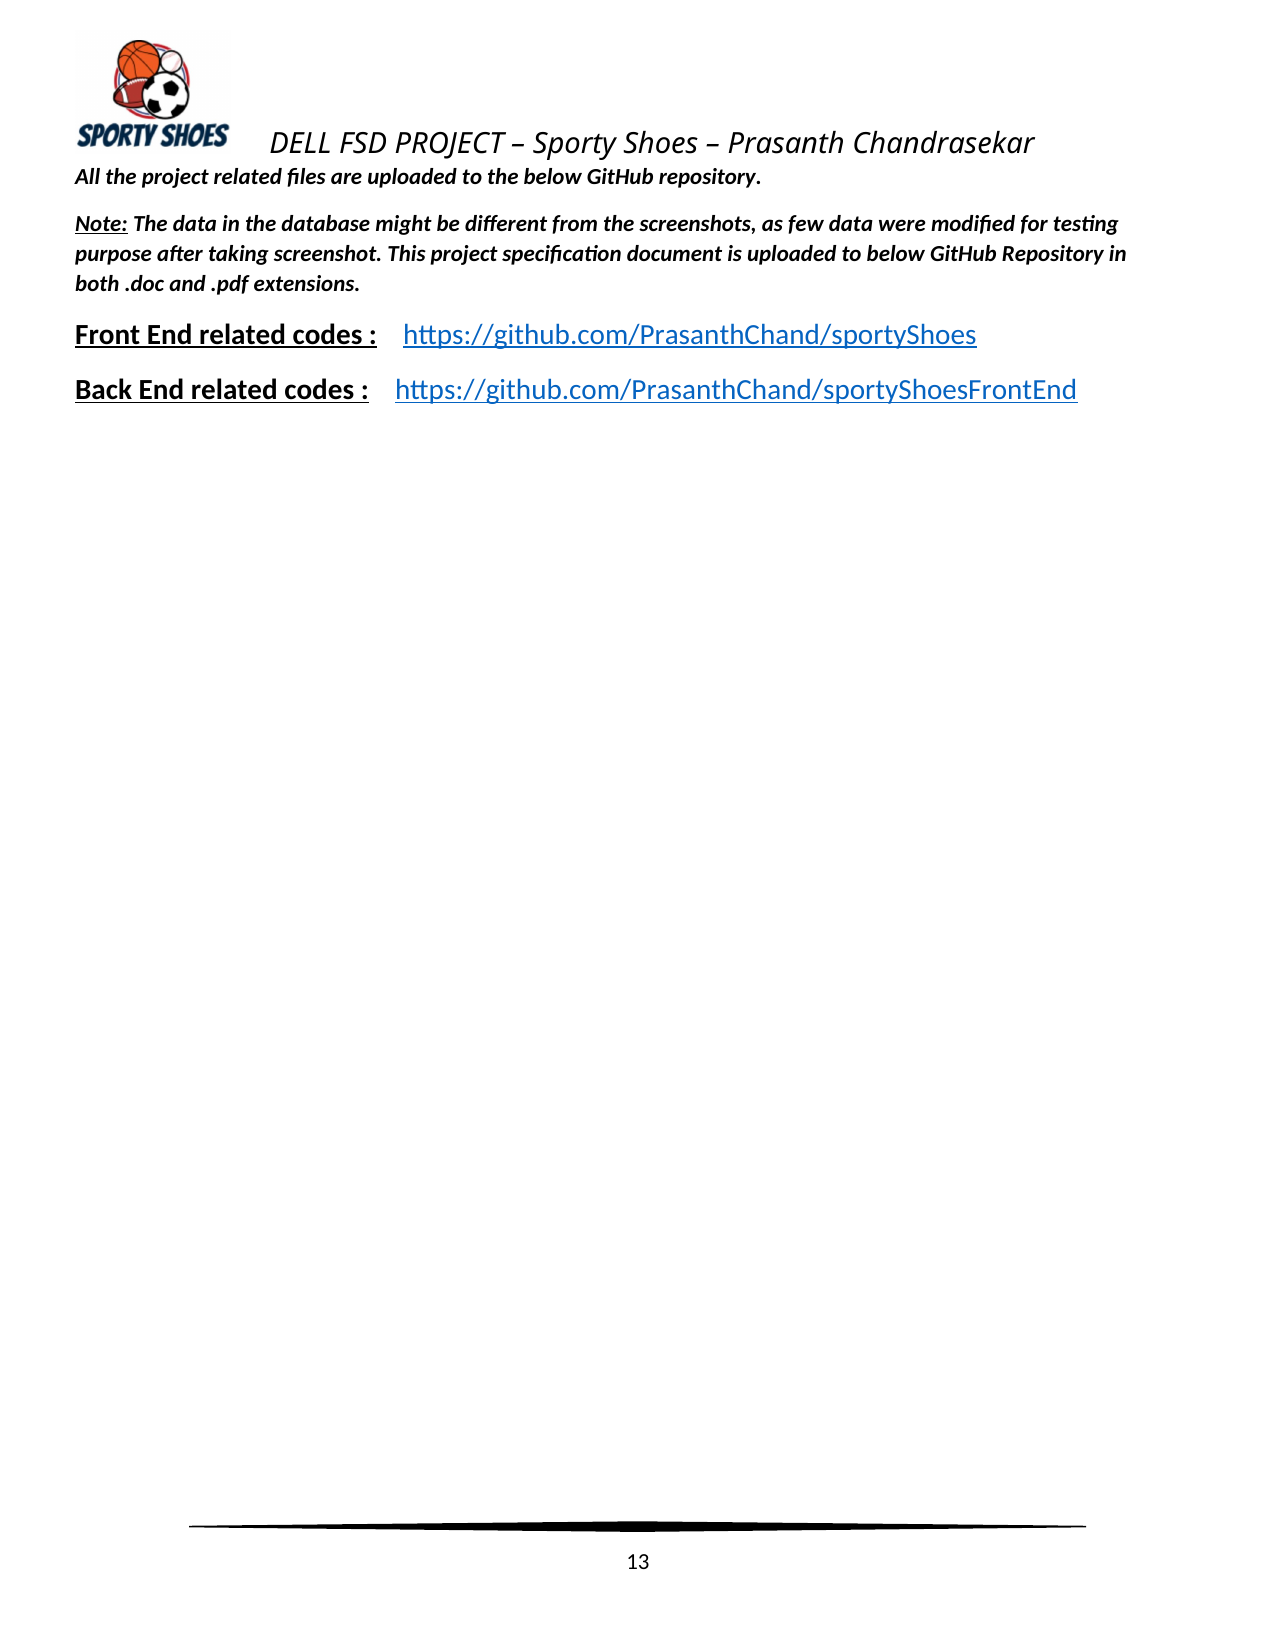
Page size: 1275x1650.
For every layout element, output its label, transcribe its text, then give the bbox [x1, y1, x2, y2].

text All the project related files are uploaded to the below GitHub repository. [75, 162, 1200, 190]
picture [75, 30, 232, 154]
text Front End related codes : https://github.com/PrasanthChand/sportyShoes [75, 316, 1200, 352]
text Note: The data in the database might be different from the screenshots, as few data were modified for testing purpose after taking screenshot. This project specification document is uploaded to below GitHub Repository in both .doc and .pdf extensions. [75, 209, 1200, 297]
text Back End related codes : https://github.com/PrasanthChand/sportyShoesFrontEnd [75, 371, 1200, 407]
